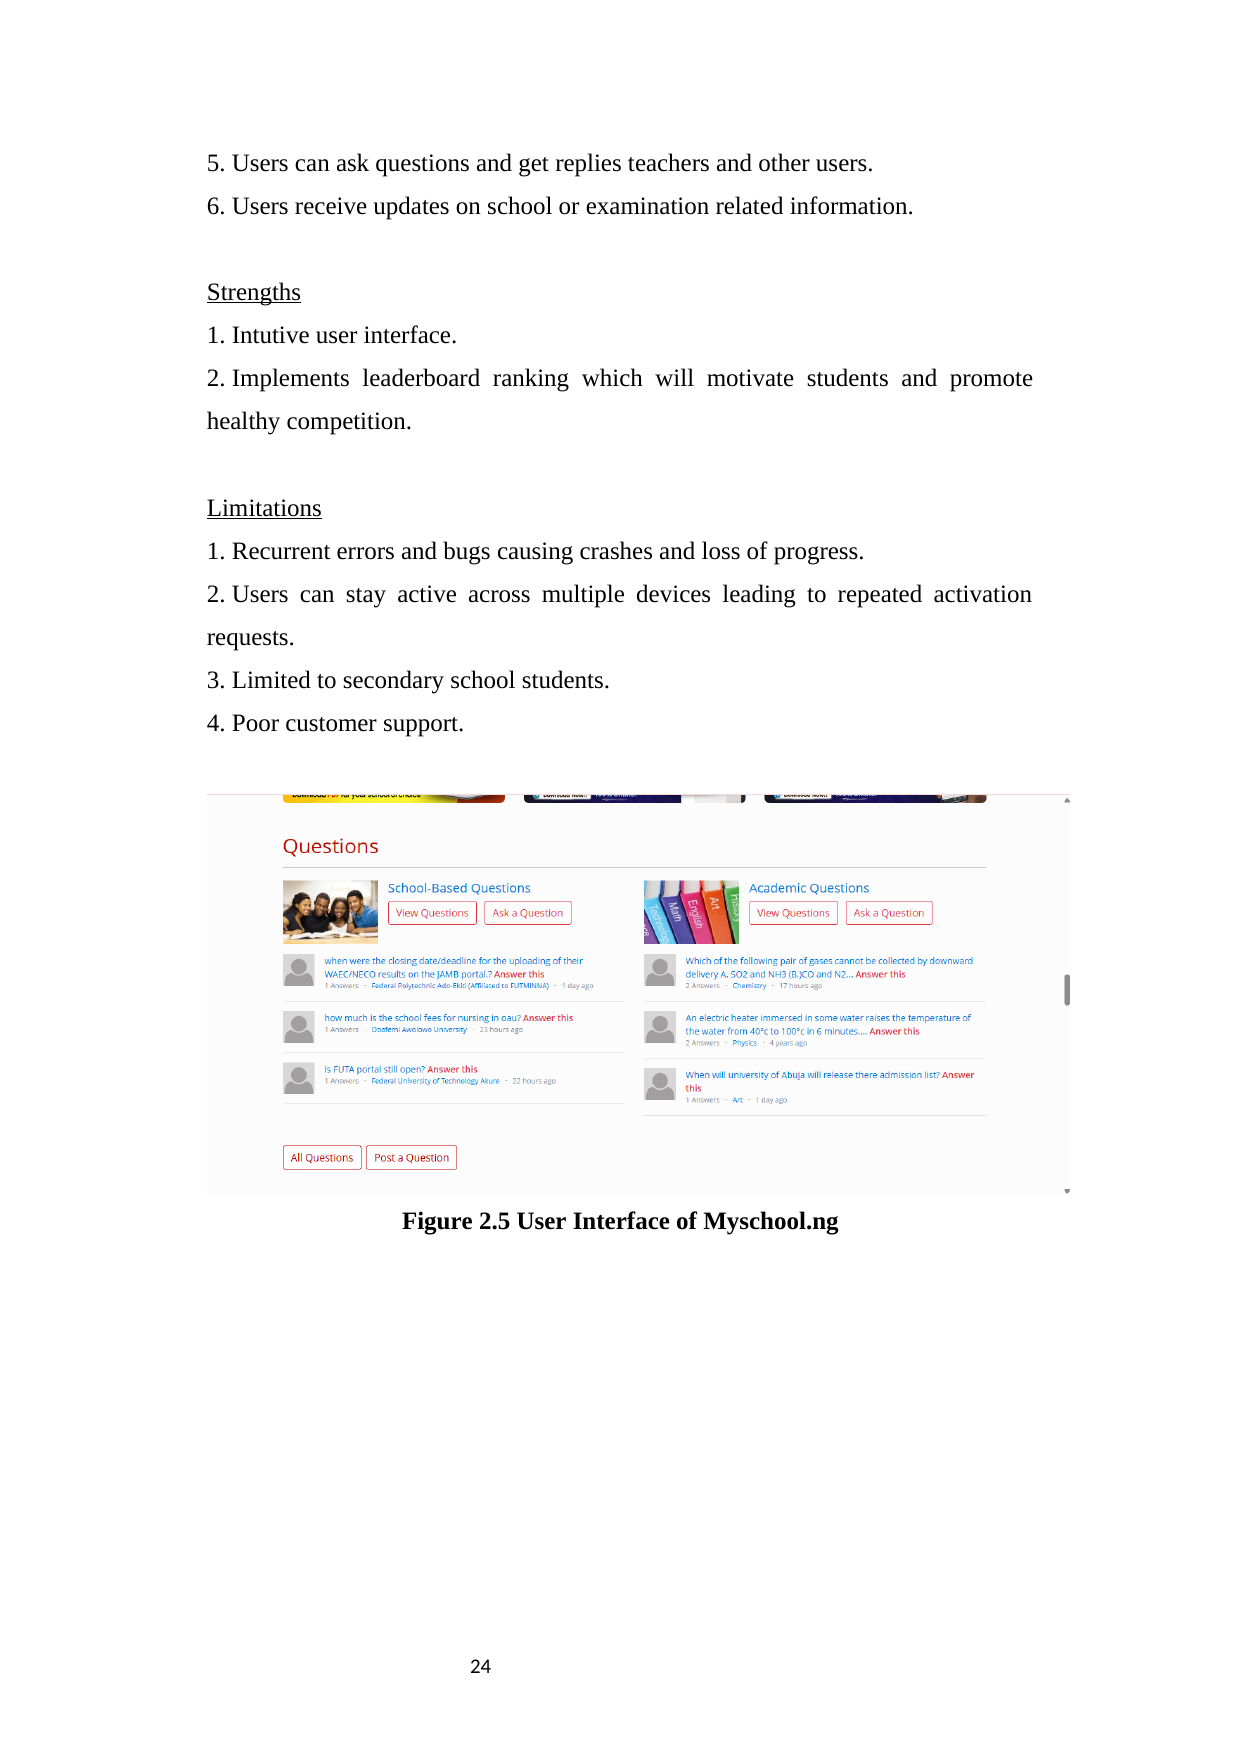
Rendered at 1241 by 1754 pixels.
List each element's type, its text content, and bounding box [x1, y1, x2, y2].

list Intutive user interface. [207, 320, 1033, 349]
list Recurrent errors and bugs causing crashes and loss of progress. [207, 536, 1033, 564]
list Users can stay active across multiple devices leading to repeated activation requests. [207, 579, 1033, 651]
picture [206, 794, 1071, 1194]
text Figure 2.5 User Interface of Myschool.ng [207, 1206, 1033, 1235]
list Strengths [207, 277, 1033, 306]
list Limitations [207, 493, 1033, 521]
list Poor customer support. [207, 708, 1033, 737]
list Implements leaderboard ranking which will motivate students and promote healthy competition. [207, 363, 1033, 435]
list Limited to secondary school students. [207, 665, 1033, 694]
list Users can ask questions and get replies teachers and other users. [207, 148, 1033, 176]
list Users receive updates on school or examination related information. [207, 191, 1033, 219]
